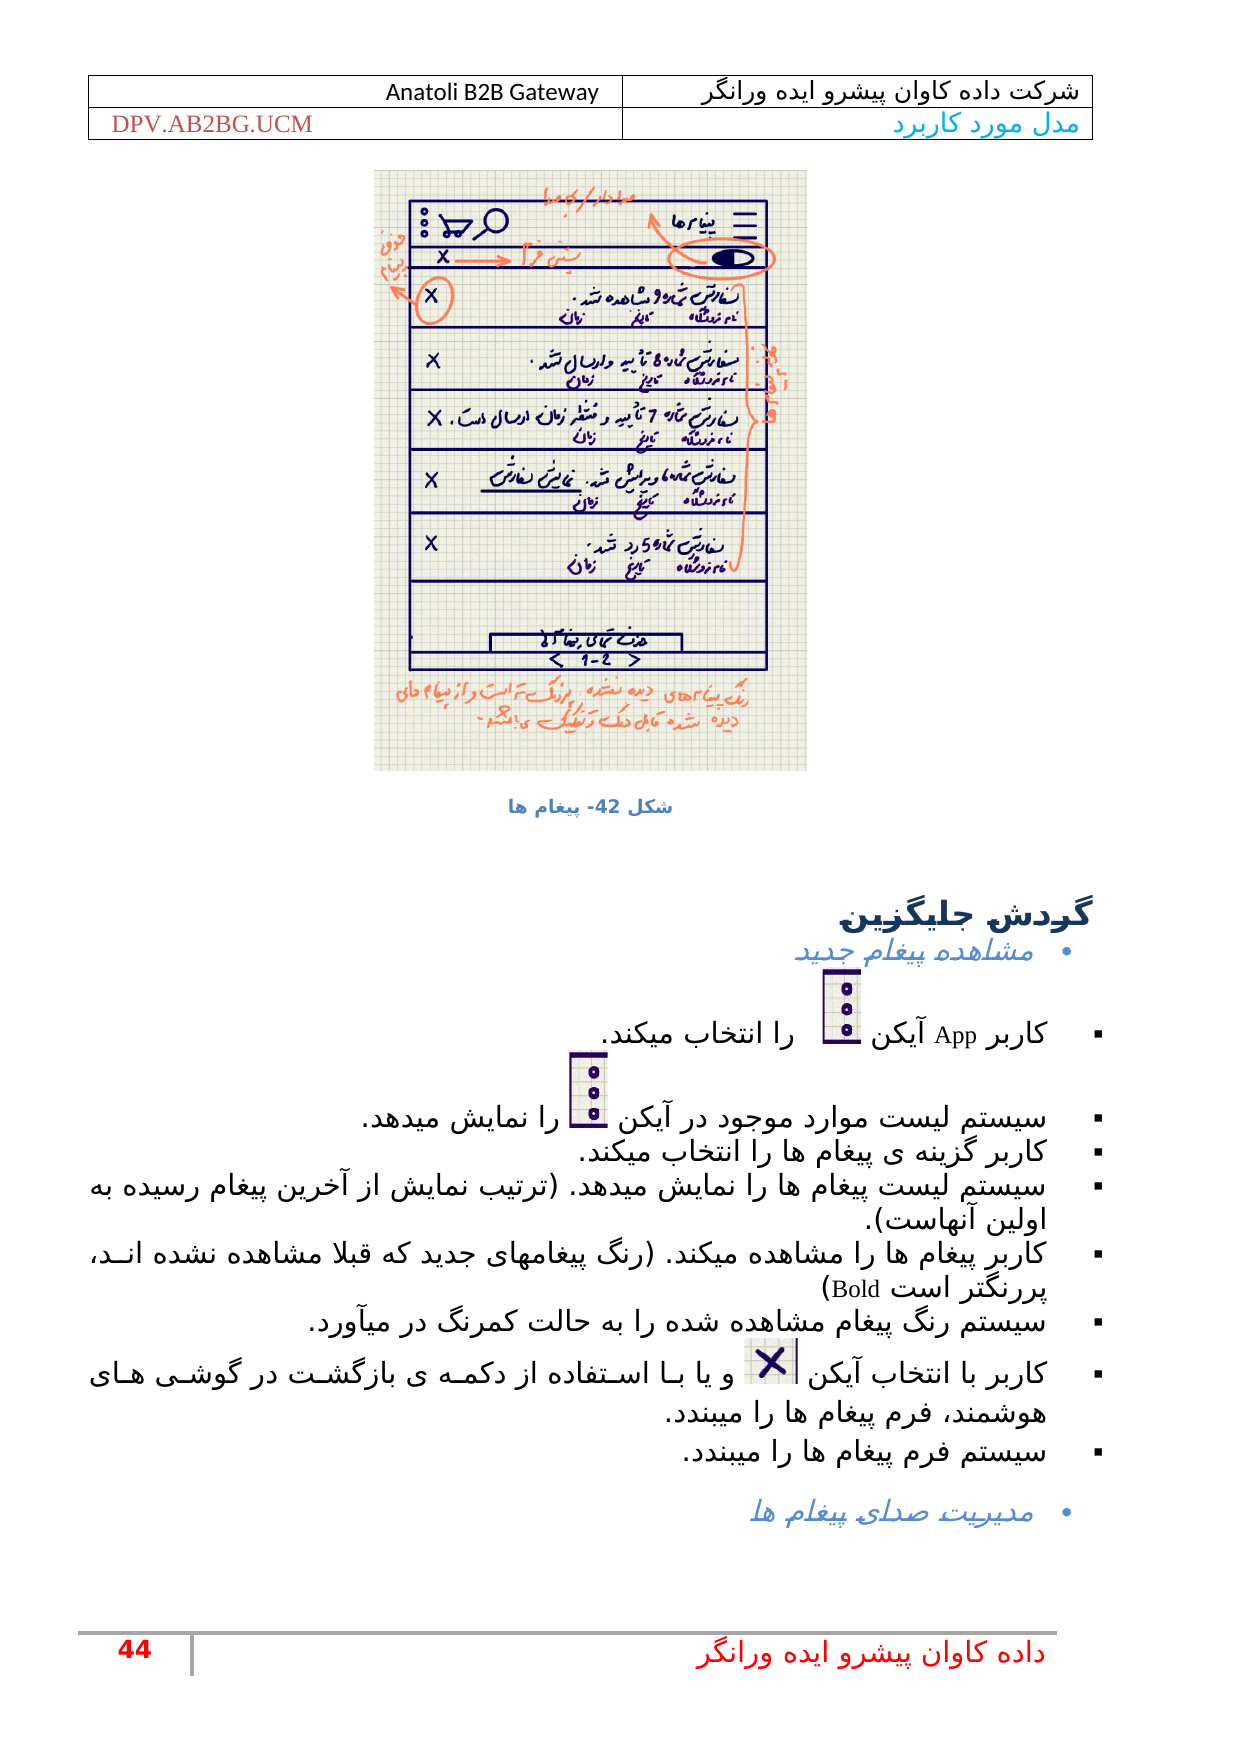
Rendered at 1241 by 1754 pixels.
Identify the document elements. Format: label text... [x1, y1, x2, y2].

picture [822, 967, 861, 1044]
list سیستم لیست موارد موجود در آیکن را نمایش میدهد. [89, 1051, 1092, 1134]
subtitle مشاهده پیغام جدید [89, 933, 1063, 967]
list سیستم رنگ پیغام مشاهده شده را به حالت کمرنگ در میآورد. [89, 1304, 1092, 1338]
picture [373, 170, 808, 771]
list سیستم فرم پیغام ها را میبندد. [89, 1435, 1092, 1469]
picture [569, 1050, 608, 1128]
picture [744, 1338, 798, 1384]
subtitle گردش جایگزین [89, 894, 1092, 933]
list کاربر گزینه ی پیغام ها را انتخاب میکند. [89, 1134, 1092, 1168]
subtitle مدیریت صدای پیغام ها [89, 1494, 1063, 1528]
list کاربر پیغام ها را مشاهده میکند. (رنگ پیغامهای جدید که قبلا مشاهده نشده اند، پررنگتر است Bold) [89, 1236, 1092, 1304]
list کاربر با انتخاب آیکن و یا با استفاده از دکمه ی بازگشت در گوشی های هوشمند، فرم پیغام ها را میبندد. [89, 1338, 1092, 1430]
list سیستم لیست پیغام ها را نمایش میدهد. (ترتیب نمایش از آخرین پیغام رسیده به اولین آنهاست). [89, 1168, 1092, 1236]
list كاربر App آیکن را انتخاب میکند. [89, 967, 1092, 1051]
text شکل 42- پیغام ها [89, 796, 1092, 818]
